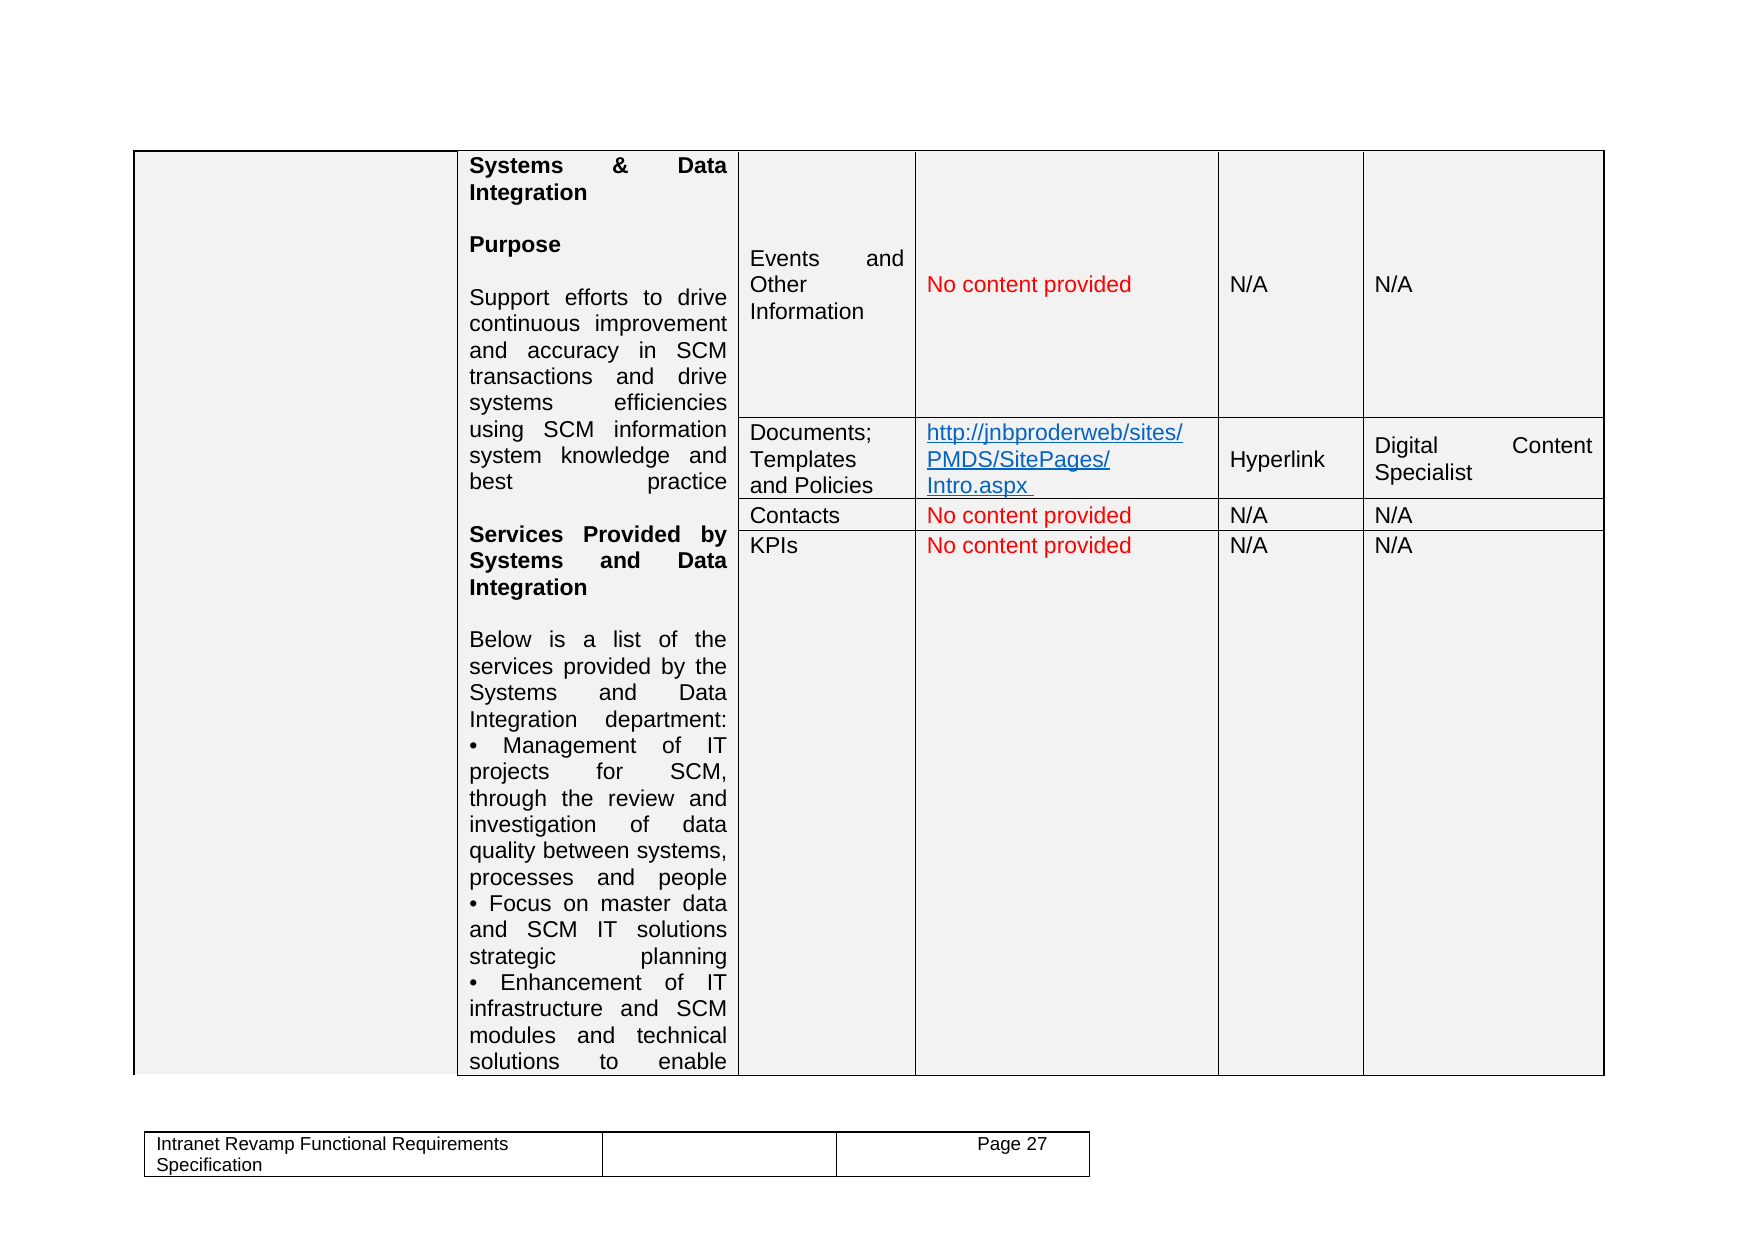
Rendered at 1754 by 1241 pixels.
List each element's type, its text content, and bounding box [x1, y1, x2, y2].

table_cell No content provided [916, 499, 1218, 529]
table_cell N/A [1363, 151, 1603, 417]
table_cell http://jnbproderweb/sites/PMDS/SitePages/Intro.aspx [916, 418, 1218, 498]
table_cell Hyperlink [1219, 418, 1363, 498]
table_cell Systems & Data Integration Purpose Support efforts to drive continuous improvement and accuracy in SCM transactions and drive systems efficiencies using SCM information system knowledge and best practice Services Provided by Systems and Data Integration Below is a list of the services provided by the Systems and Data Integration department: • Management of IT projects for SCM, through the review and investigation of data quality between systems, processes and people • Focus on master data and SCM IT solutions strategic planning • Enhancement of IT infrastructure and SCM modules and technical solutions to enable increased process efficiency, reporting and enhanced analytical capabilities • Development of Data Management Strategies to support SCM as an enabling function Organogram The below diagram depicts the Systems and Data Integration department’s organogram: [458, 151, 738, 1074]
table_cell N/A [1364, 499, 1603, 529]
table_cell N/A [1364, 531, 1603, 1074]
table_cell Digital Content Specialist [1364, 418, 1603, 498]
table_cell Documents; Templates and Policies [739, 418, 915, 498]
table_cell N/A [1218, 151, 1363, 417]
table_cell KPIs [739, 531, 915, 1074]
table_cell N/A [1219, 531, 1363, 1074]
table_cell N/A [1219, 499, 1363, 529]
table_cell No content provided [916, 531, 1218, 1074]
table_cell Events and Other Information [738, 151, 915, 417]
table_cell No content provided [915, 151, 1218, 417]
table_cell Contacts [739, 499, 915, 529]
